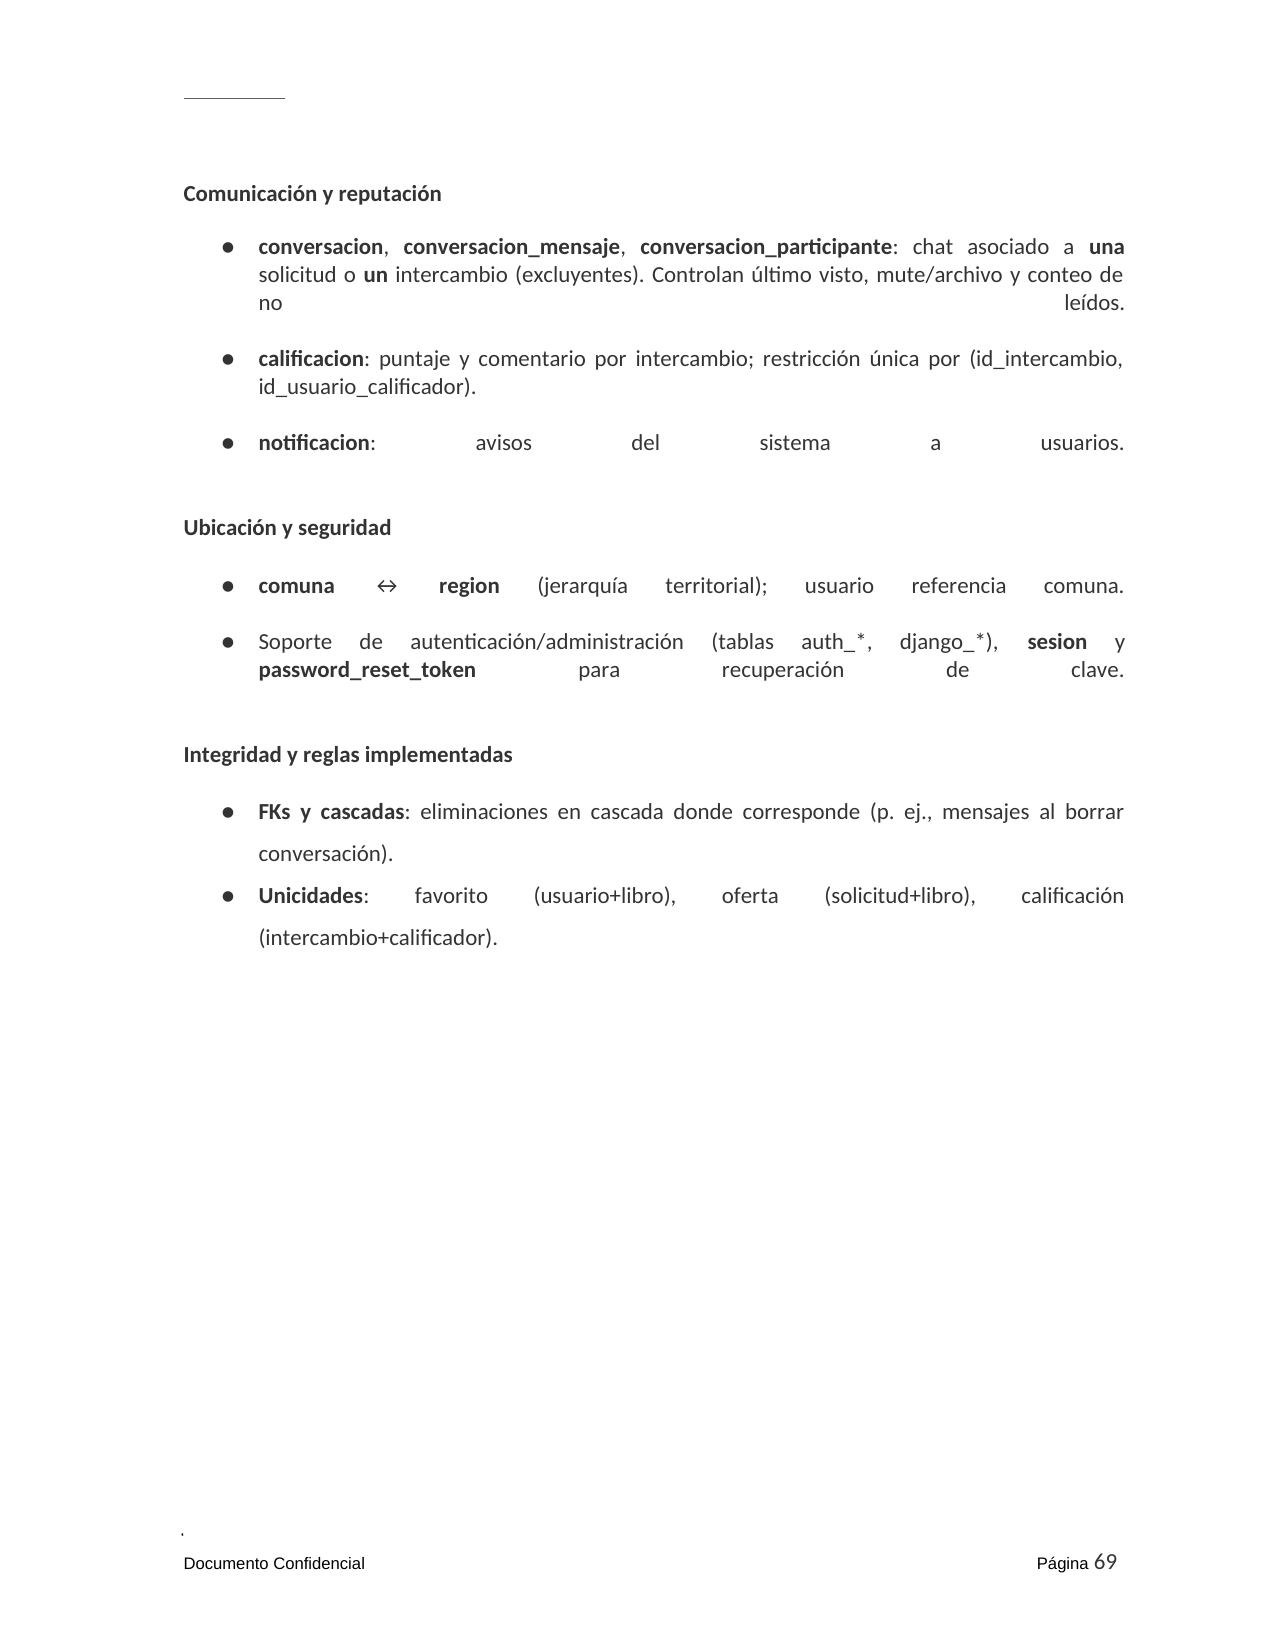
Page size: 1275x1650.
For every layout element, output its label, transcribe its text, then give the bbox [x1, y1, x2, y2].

text Integridad y reglas implementadas [183, 740, 1125, 768]
list FKs y cascadas: eliminaciones en cascada donde corresponde (p. ej., mensajes al borrar conversación). [221, 797, 1125, 867]
list Unicidades: favorito (usuario+libro), oferta (solicitud+libro), calificación (intercambio+calificador). [221, 881, 1125, 951]
text Ubicación y seguridad [183, 513, 1125, 542]
list Soporte de autenticación/administración (tablas auth_*, django_*), sesion y password_reset_token para recuperación de clave. [221, 627, 1125, 711]
text Comunicación y reputación [183, 179, 1125, 207]
list notificacion: avisos del sistema a usuarios. [221, 428, 1125, 484]
list comuna ↔ region (jerarquía territorial); usuario referencia comuna. [221, 571, 1125, 627]
list conversacion, conversacion_mensaje, conversacion_participante: chat asociado a una solicitud o un intercambio (excluyentes). Controlan último visto, mute/archivo y conteo de no leídos. [221, 232, 1125, 344]
list calificacion: puntaje y comentario por intercambio; restricción única por (id_intercambio, id_usuario_calificador). [221, 344, 1125, 428]
